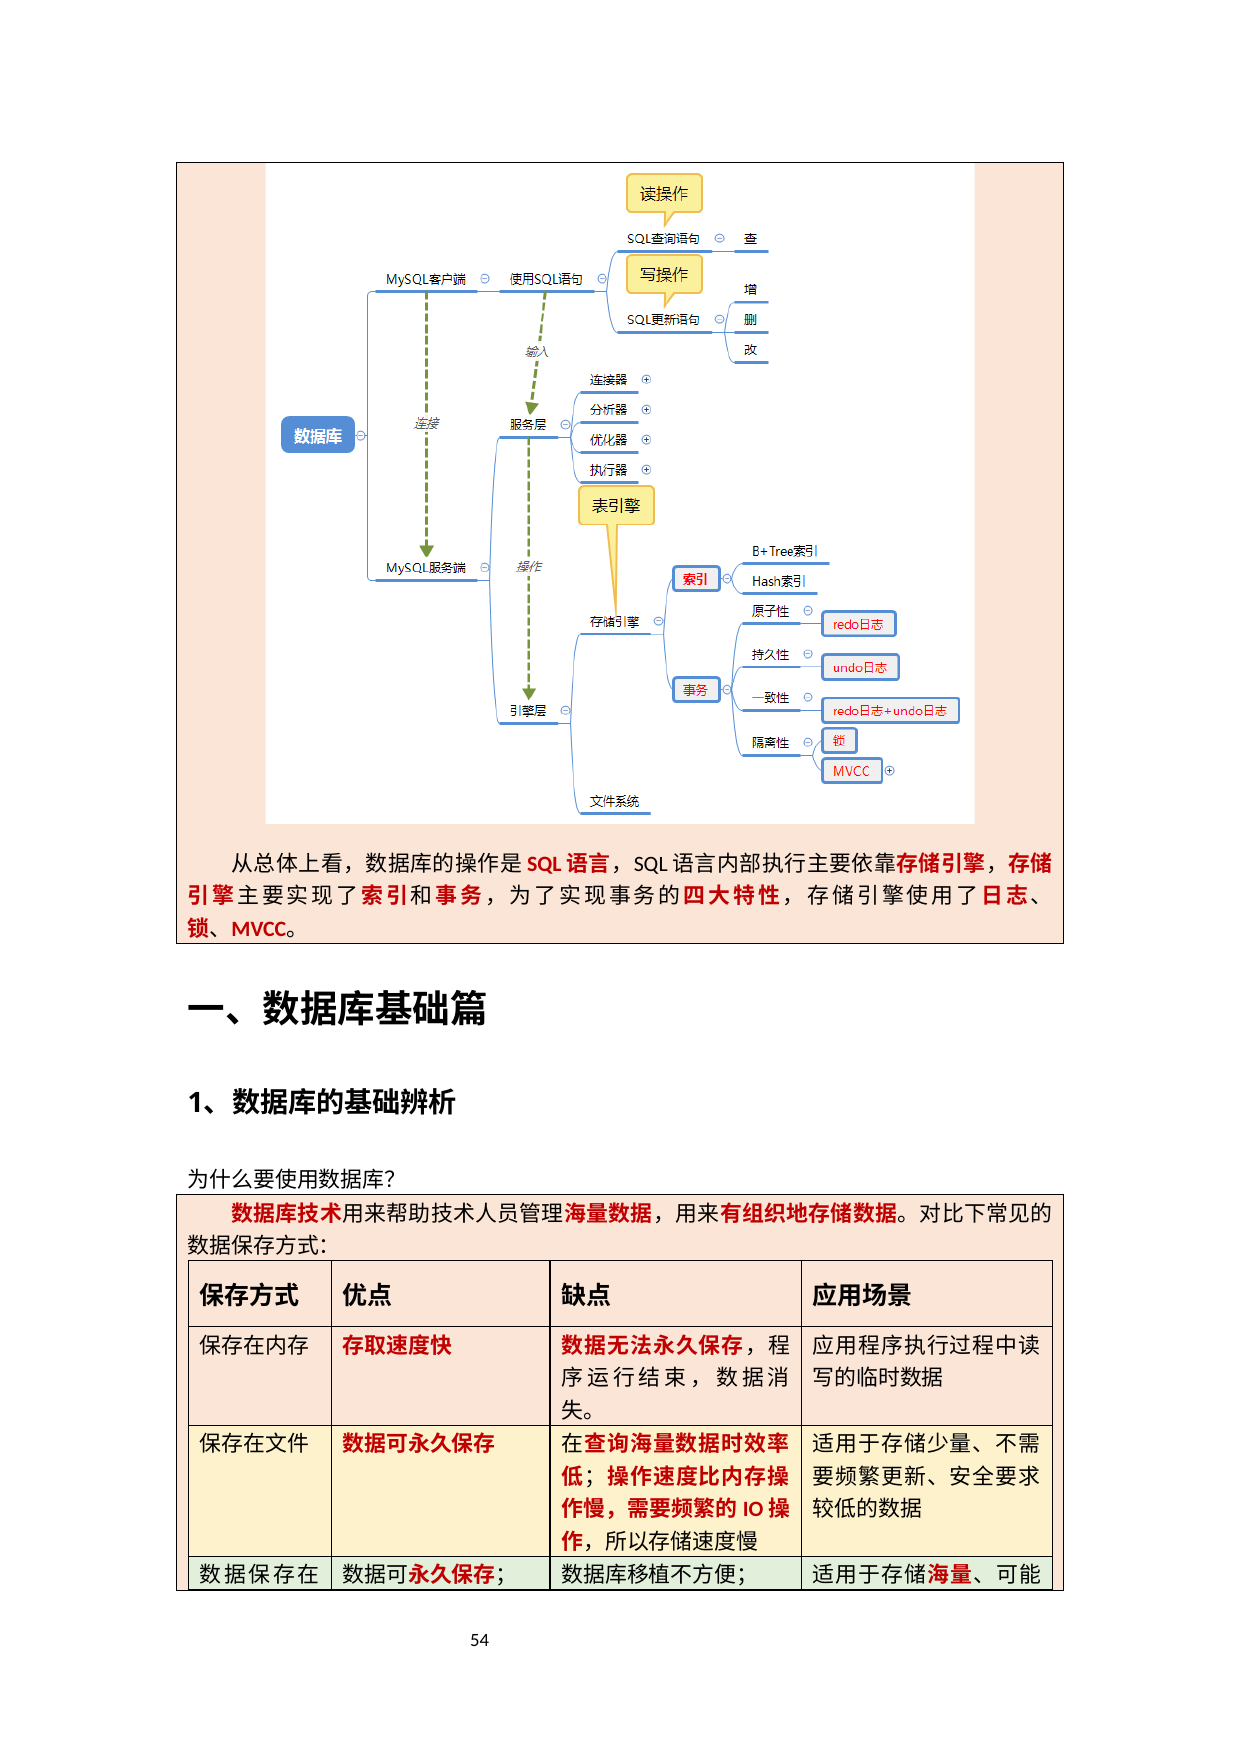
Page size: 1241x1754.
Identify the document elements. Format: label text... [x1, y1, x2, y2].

picture [265, 163, 975, 824]
table_header 数据库知识点非常繁多，但笔者认为所有的知识点可以分为核心知识点（数据库知识的基本知识）和非核心知识点（为了提高开发效率或者性能的额外机制，锦上添花）。其中核心知识点有：SQL操作、MySQL架构、存储引擎架构、索引原理、事务原理（锁、日志+MVCC）；非核心知识点有：表连接、视图、储存过程、触发器、主从复制、读写分离等。 接下来简单介绍下核心知识点之间的关系： SQL语句从执行原理上可以整体分为SQL查询语句（查）和SQL更新语句（增删改），前者本质是读操作，后者本质是写操作。 MySQL的服务端程序总体可以分为服务层（连接器+查询缓存+分析器+优化器+执行器）和引擎层（存储引擎+文件系统），其中引擎层是核心，它直接决定了数据在磁盘中如何存储和读取。数据库中经常提到的索引、事务、日志、锁、MVCC其实都是由MySQL的引擎层实现的。大部分材料都默认讲解MySQL的默认存储InnoDB引擎。 索引是存储引擎中第一个重要的概念，它本质是数据结构，决定了在内存和磁盘中如何组合行记录，这决定了逻辑上如何读取这些数据。 事务是存储引擎为了解决并发场景提出的概念，由于数据库可能同时被多个用户操作，就会出现并发事务。我们向MySQL提交的任何SQL语句都是包含在一个事务中的，只不过是显示提交或者隐式提交的区别。事务有四大特性：原子性+持久性+一致性+隔离性。为了实现事务的这四大特性，InnoDB引擎在内部使用了日志、锁和MVCC。 从总体上看，数据库的操作是SQL语言，SQL语言内部执行主要依靠存储引擎，存储引擎主要实现了索引和事务，为了实现事务的四大特性，存储引擎使用了日志、锁、MVCC。 [177, 163, 1063, 943]
subtitle 1、数据库的基础辨析 [187, 1067, 1053, 1132]
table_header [177, 1195, 1063, 1590]
subtitle 一、数据库基础篇 [187, 973, 1053, 1038]
list 为什么要使用数据库？ [187, 1162, 1053, 1194]
